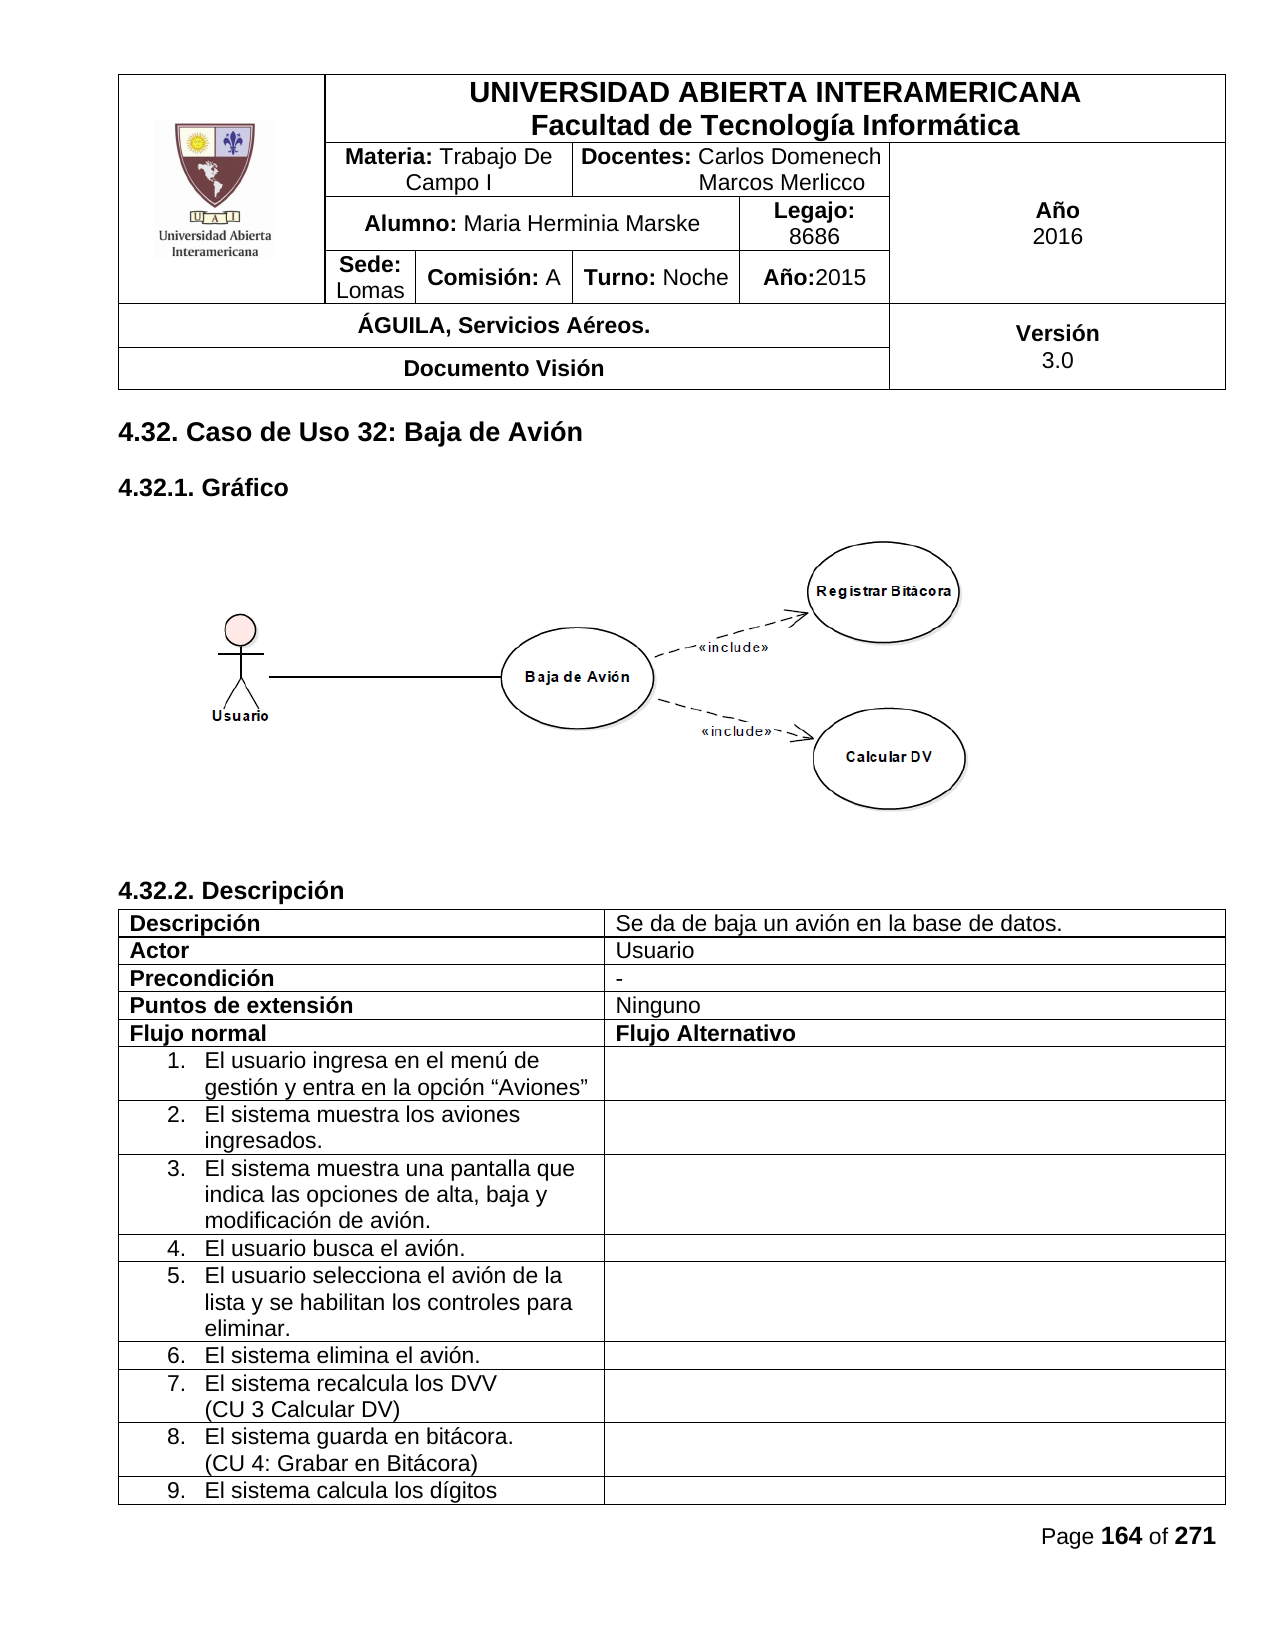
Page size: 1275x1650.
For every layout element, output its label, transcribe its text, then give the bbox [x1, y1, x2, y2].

table_cell Precondición [119, 965, 604, 991]
table_cell - [605, 965, 1225, 991]
table_cell El sistema calcula los dígitos verificadores de la tabla “Bitácora” [119, 1477, 604, 1503]
table_cell Flujo normal [119, 1020, 604, 1046]
table_cell Ninguno [605, 992, 1225, 1019]
table_cell [605, 1423, 1225, 1476]
table_cell [605, 1342, 1225, 1368]
table_header Se da de baja un avión en la base de datos. [605, 910, 1225, 936]
table_cell El sistema muestra una pantalla que indica las opciones de alta, baja y modificación de avión. [119, 1155, 604, 1234]
table_cell El usuario busca el avión. [119, 1235, 604, 1261]
table_cell [605, 1370, 1225, 1422]
table_cell El sistema guarda en bitácora. (CU 4: Grabar en Bitácora) [119, 1423, 604, 1476]
picture [154, 119, 275, 259]
table_cell [605, 1477, 1225, 1503]
table_cell [605, 1101, 1225, 1153]
table_cell Usuario [605, 938, 1225, 964]
picture [147, 506, 1068, 852]
table_cell Flujo Alternativo [605, 1020, 1225, 1046]
table_cell [605, 1235, 1225, 1261]
table_cell El usuario selecciona el avión de la lista y se habilitan los controles para eliminar. [119, 1262, 604, 1341]
table_header Descripción [119, 910, 604, 936]
table_cell El usuario ingresa en el menú de gestión y entra en la opción “Aviones” [119, 1047, 604, 1100]
table_cell El sistema recalcula los DVV (CU 3 Calcular DV) [119, 1370, 604, 1422]
table_cell [605, 1047, 1225, 1100]
table_cell [605, 1155, 1225, 1234]
table_cell Actor [119, 938, 604, 964]
subtitle 4.32.2. Descripción [118, 876, 1216, 905]
subtitle 4.32. Caso de Uso 32: Baja de Avión [118, 416, 1216, 447]
table_cell El sistema muestra los aviones ingresados. [119, 1101, 604, 1153]
table_cell [605, 1262, 1225, 1341]
subtitle 4.32.1. Gráfico [118, 473, 1216, 502]
table_cell El sistema elimina el avión. [119, 1342, 604, 1368]
table_cell Puntos de extensión [119, 992, 604, 1019]
